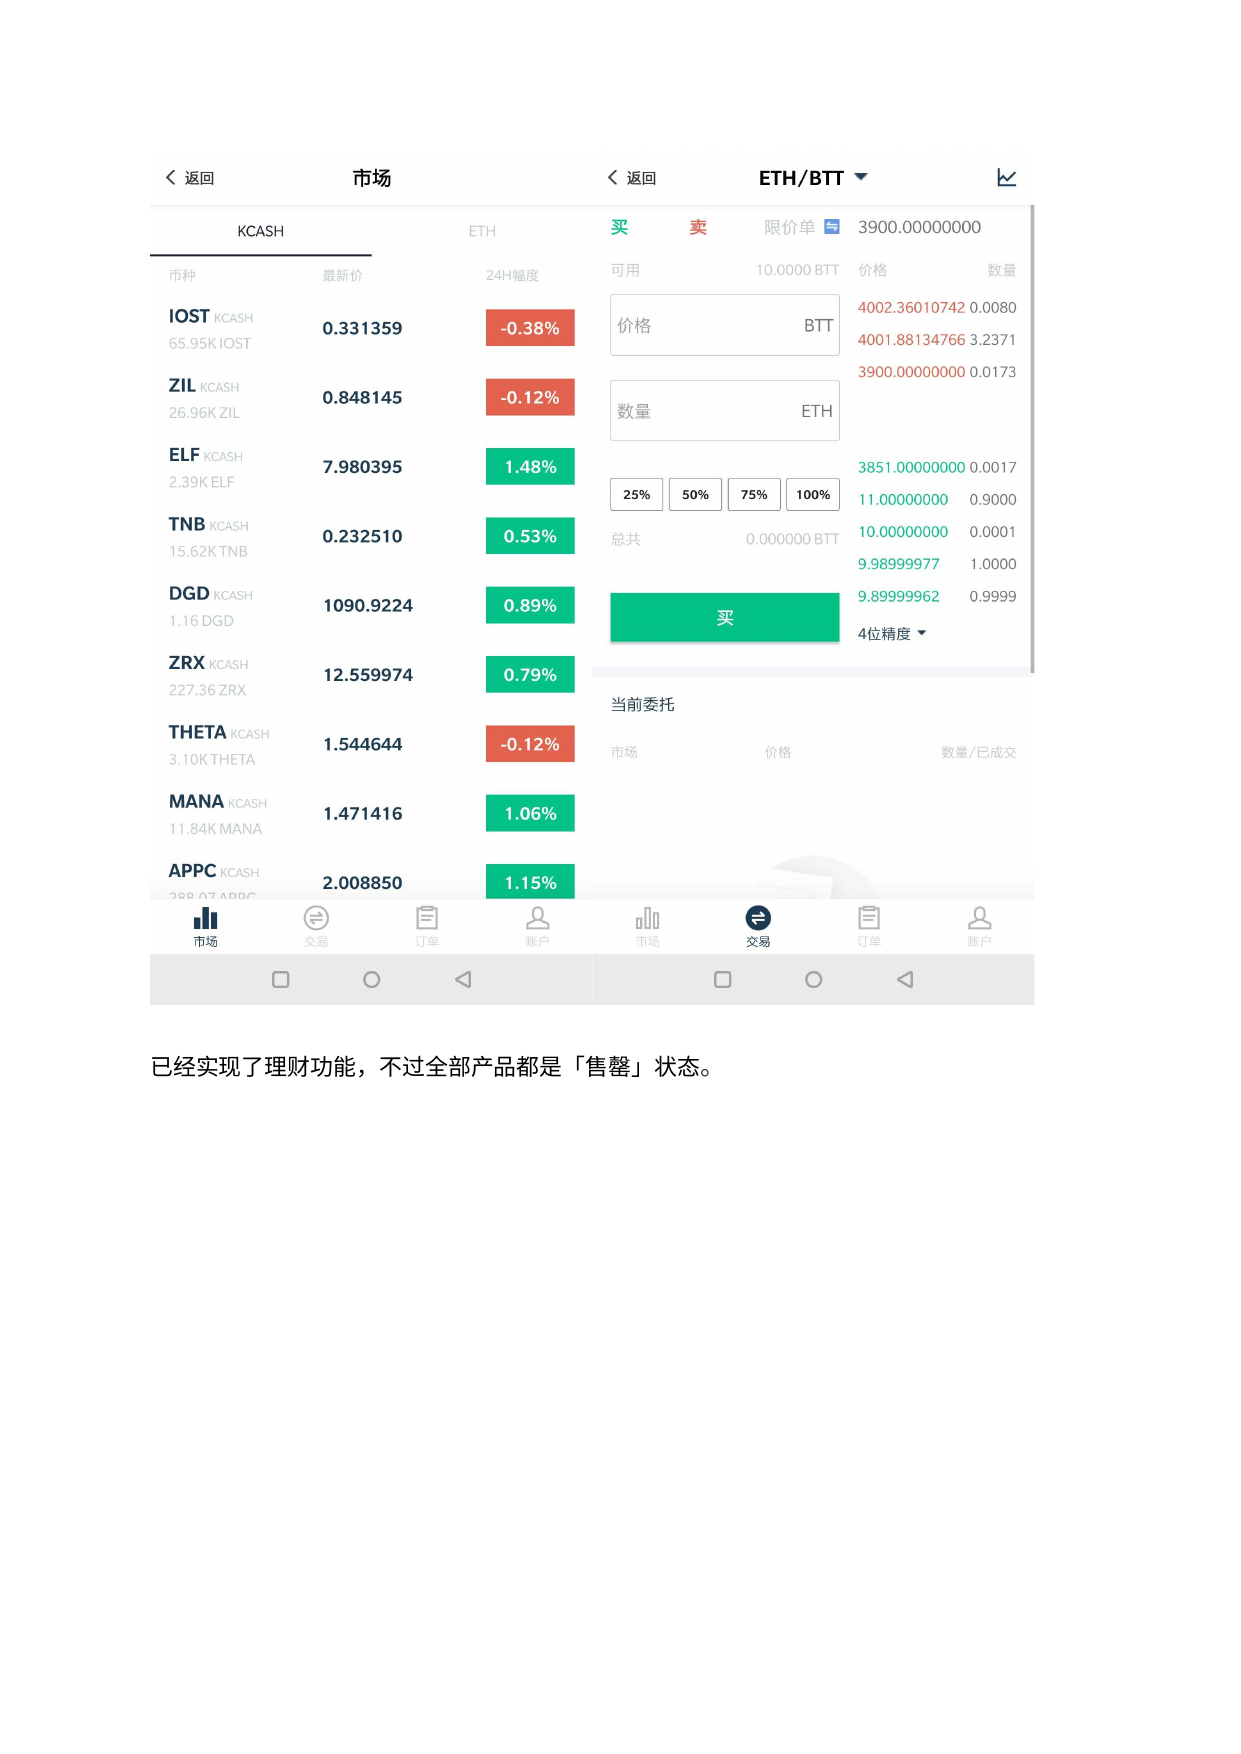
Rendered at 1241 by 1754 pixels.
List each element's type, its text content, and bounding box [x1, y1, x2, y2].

picture [150, 150, 1035, 1005]
text 已经实现了理财功能，不过全部产品都是「售罄」状态。 [150, 1046, 1090, 1082]
